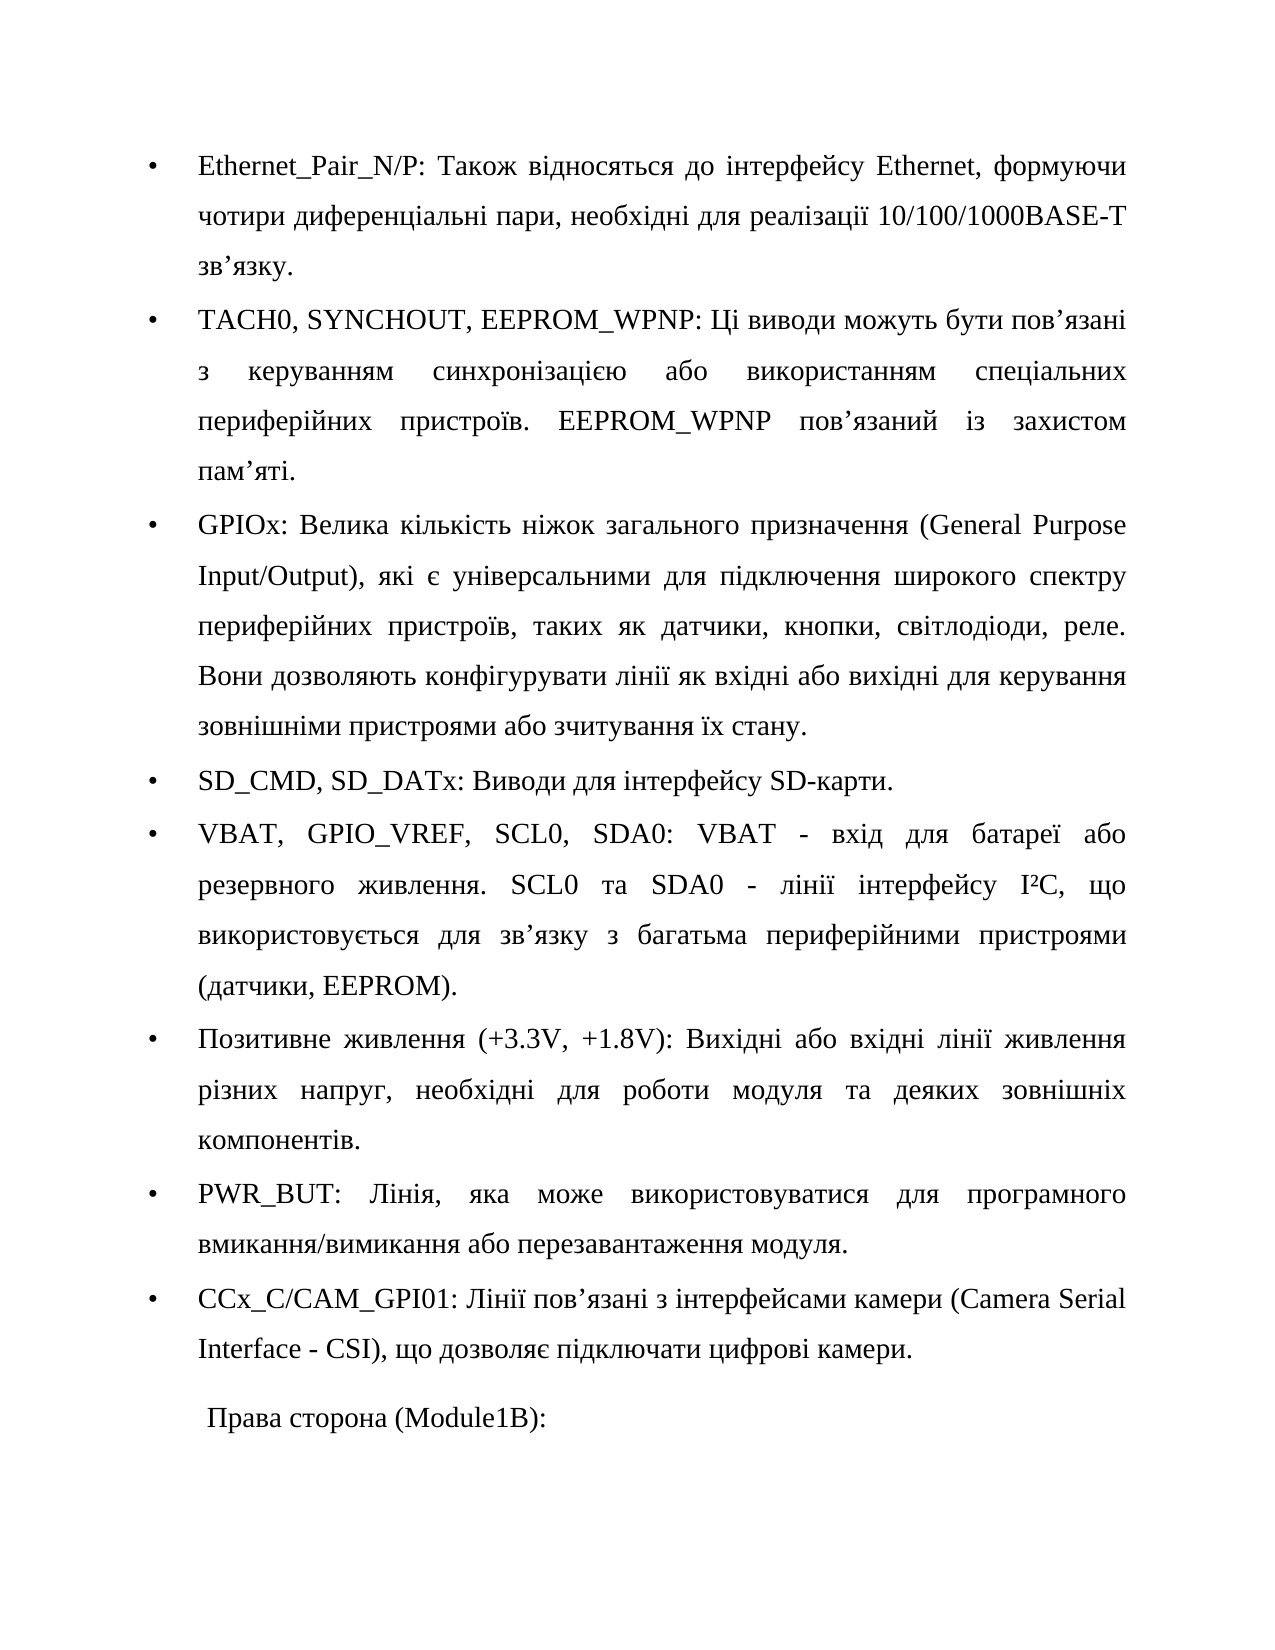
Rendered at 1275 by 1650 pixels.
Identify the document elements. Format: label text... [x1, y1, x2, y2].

list TACH0, SYNCHOUT, EEPROM_WPNP: Ці виводи можуть бути пов’язані з керуванням синхронізацією або використанням спеціальних периферійних пристроїв. EEPROM_WPNP пов’язаний із захистом пам’яті. [148, 302, 1127, 487]
list GPIOx: Велика кількість ніжок загального призначення (General Purpose Input/Output), які є універсальними для підключення широкого спектру периферійних пристроїв, таких як датчики, кнопки, світлодіоди, реле. Вони дозволяють конфігурувати лінії як вхідні або вихідні для керування зовнішніми пристроями або зчитування їх стану. [148, 507, 1127, 742]
text Права сторона (Module1B): [148, 1400, 1127, 1434]
list Позитивне живлення (+3.3V, +1.8V): Вихідні або вхідні лінії живлення різних напруг, необхідні для роботи модуля та деяких зовнішніх компонентів. [148, 1022, 1127, 1156]
list Ethernet_Pair_N/P: Також відносяться до інтерфейсу Ethernet, формуючи чотири диференціальні пари, необхідні для реалізації 10/100/1000BASE-T зв’язку. [148, 148, 1127, 282]
list CCx_C/CAM_GPI01: Лінії пов’язані з інтерфейсами камери (Camera Serial Interface - CSI), що дозволяє підключати цифрові камери. [148, 1281, 1127, 1364]
list VBAT, GPIO_VREF, SCL0, SDA0: VBAT - вхід для батареї або резервного живлення. SCL0 та SDA0 - лінії інтерфейсу I²C, що використовується для зв’язку з багатьма периферійними пристроями (датчики, EEPROM). [148, 817, 1127, 1001]
list PWR_BUT: Лінія, яка може використовуватися для програмного вмикання/вимикання або перезавантаження модуля. [148, 1176, 1127, 1260]
list SD_CMD, SD_DATx: Виводи для інтерфейсу SD-карти. [148, 763, 1127, 796]
